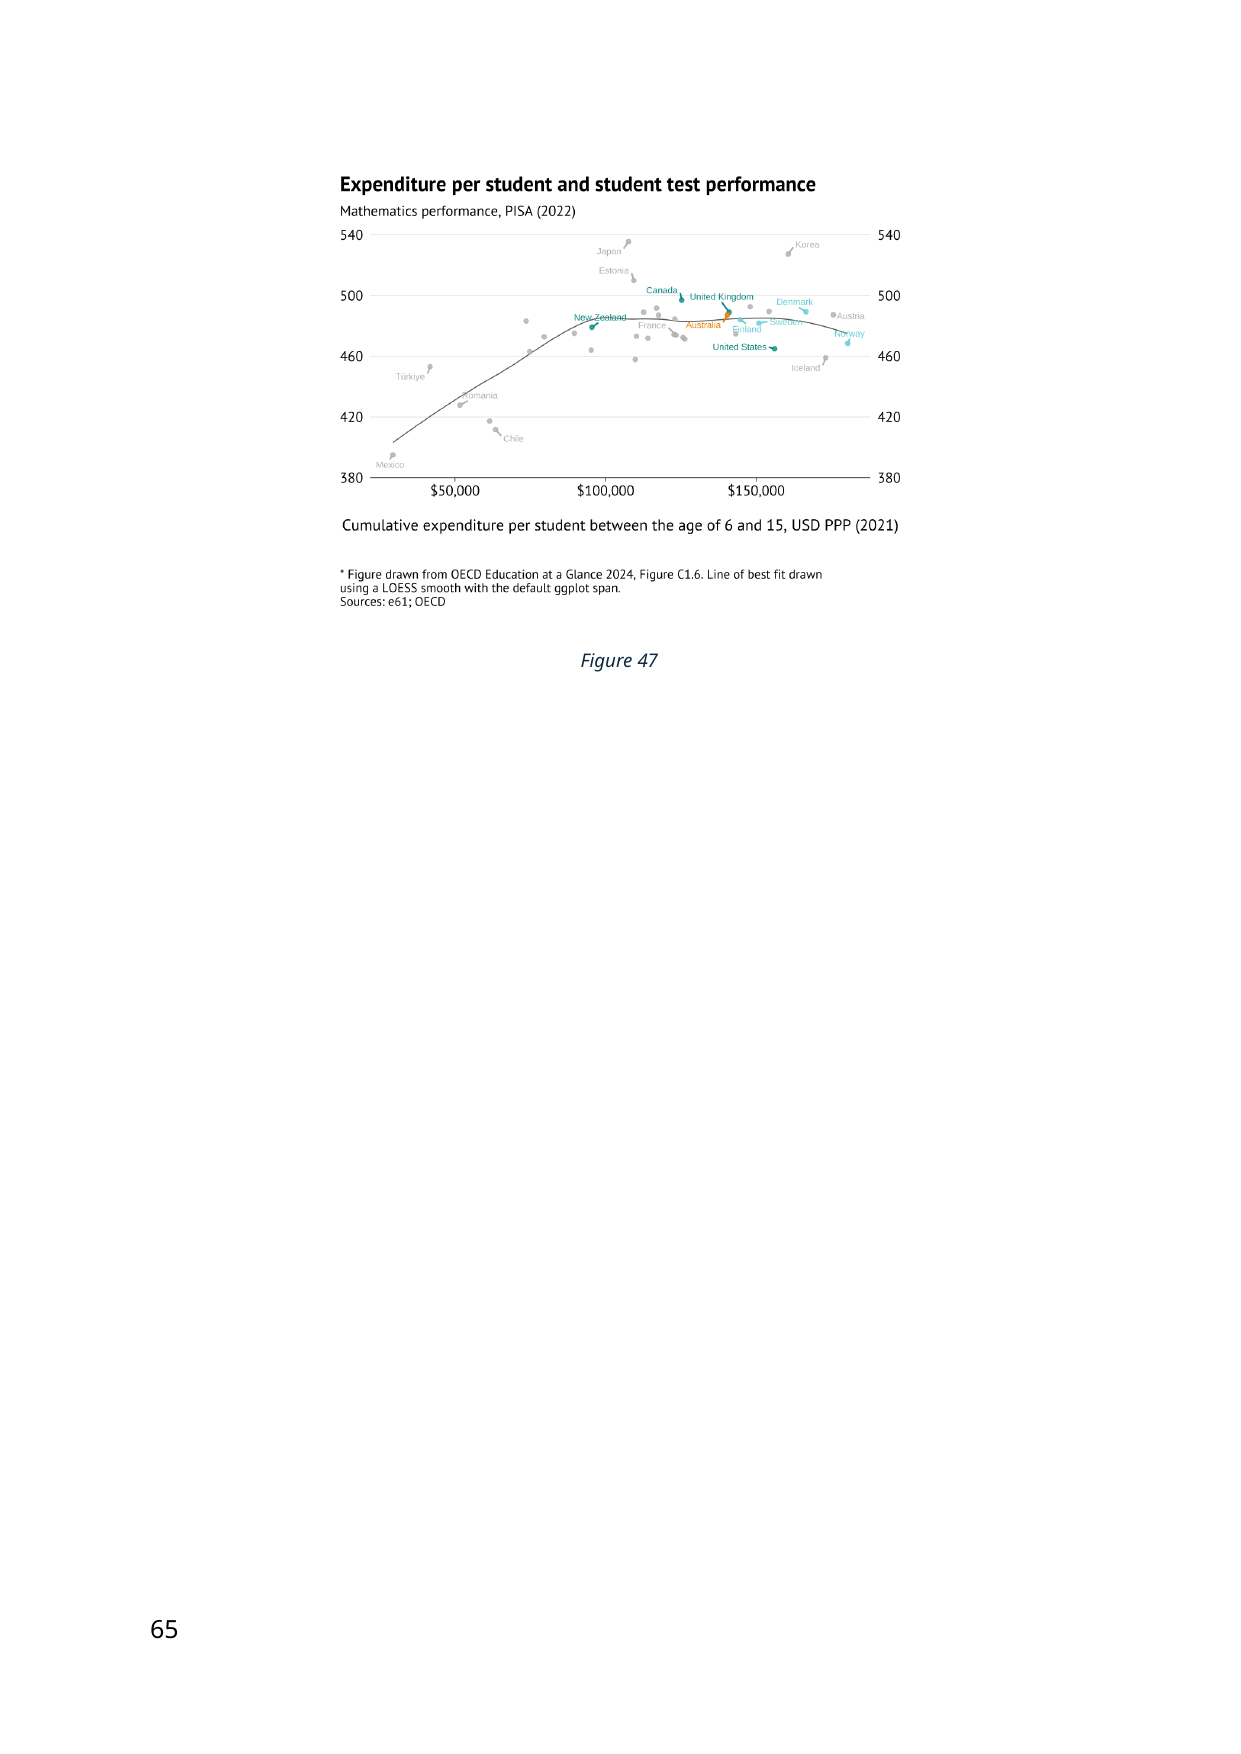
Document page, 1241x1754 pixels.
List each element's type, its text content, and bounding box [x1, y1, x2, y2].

text Figure 47 [150, 648, 1090, 673]
picture [327, 150, 913, 626]
